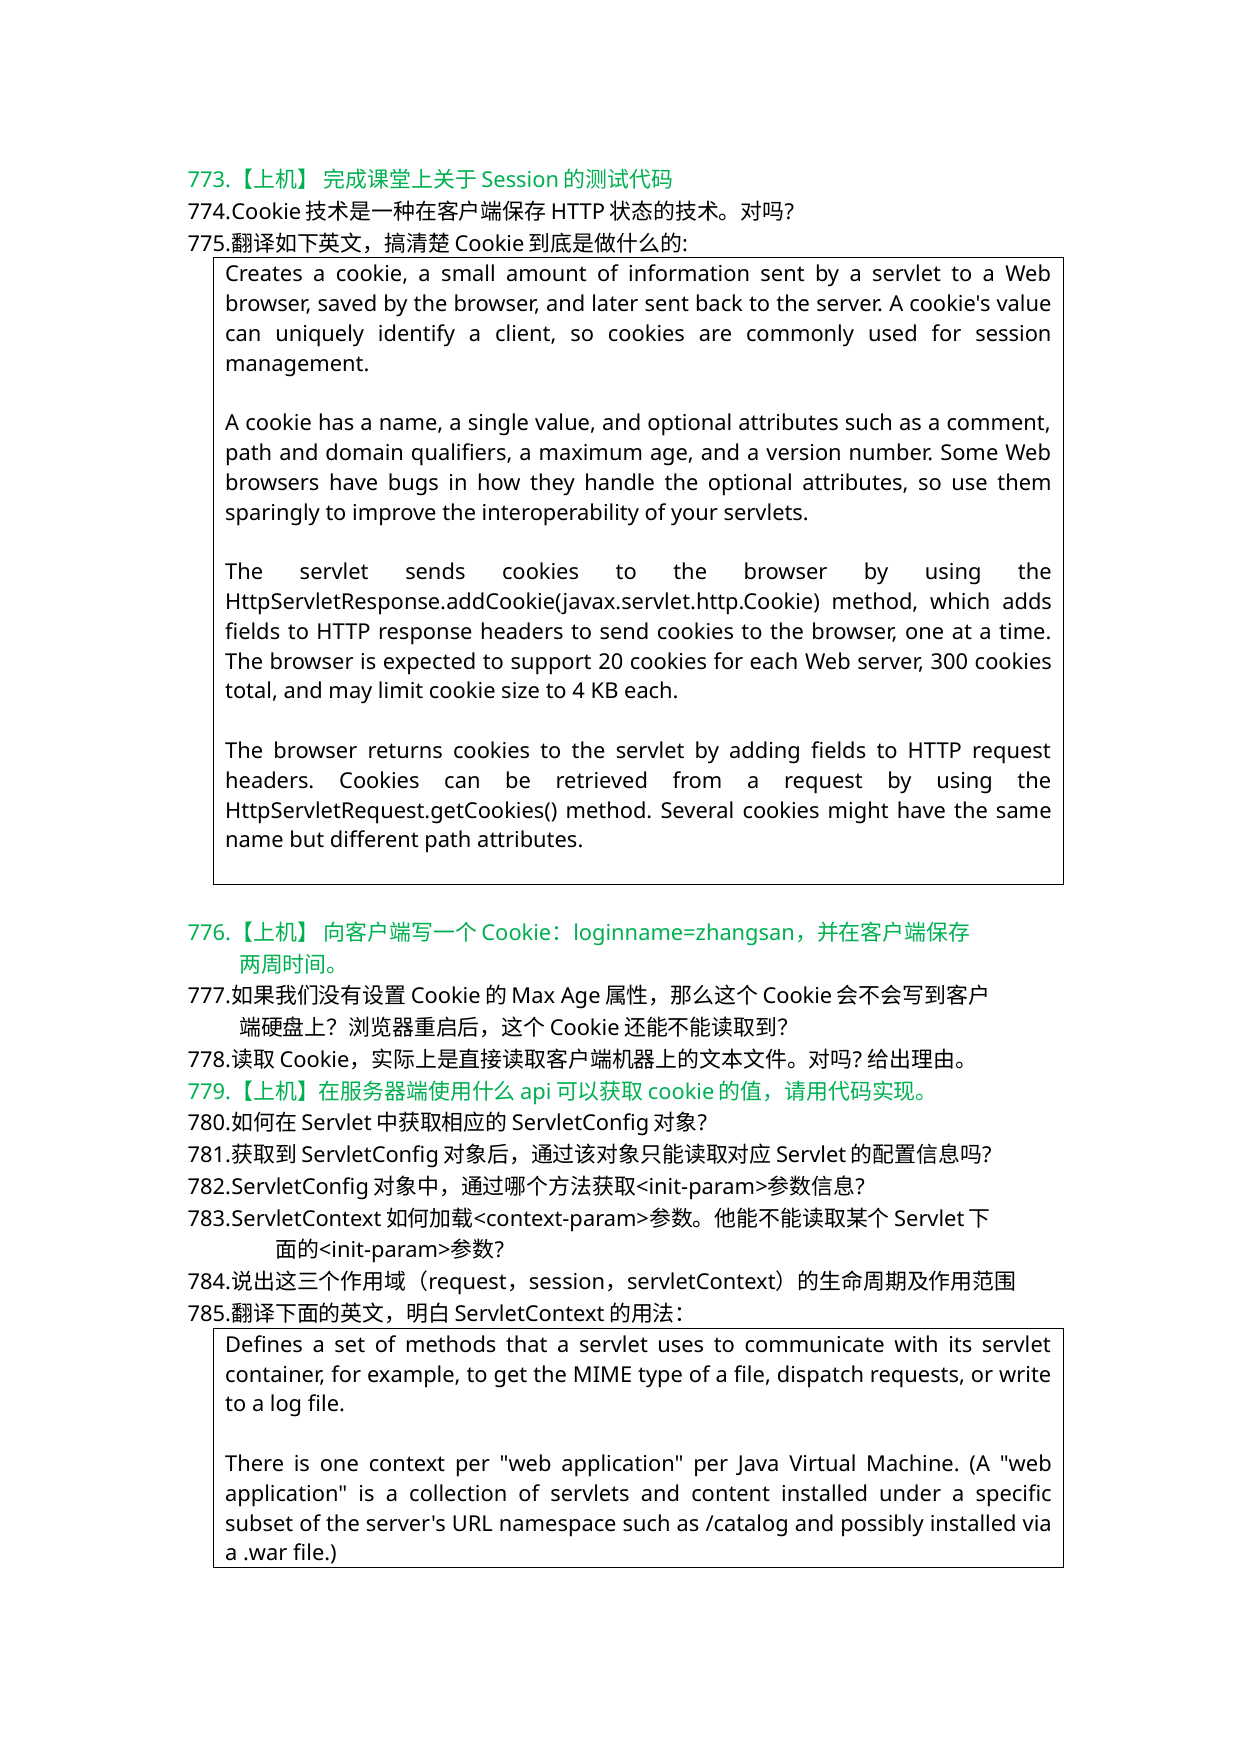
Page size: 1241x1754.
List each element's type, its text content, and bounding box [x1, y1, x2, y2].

list 如何在Servlet中获取相应的ServletConfig对象? [187, 1105, 1053, 1137]
list 【上机】 完成课堂上关于Session的测试代码 [187, 162, 1053, 194]
list 翻译如下英文，搞清楚Cookie到底是做什么的: [187, 226, 1053, 257]
list ServletContext如何加载<context-param>参数。他能不能读取某个Servlet下 面的<init-param>参数? [187, 1201, 1053, 1264]
list ServletConfig对象中，通过哪个方法获取<init-param>参数信息? [187, 1169, 1053, 1201]
list 获取到ServletConfig对象后，通过该对象只能读取对应Servlet的配置信息吗? [187, 1137, 1053, 1169]
list 如果我们没有设置Cookie的Max Age属性，那么这个Cookie会不会写到客户 端硬盘上？浏览器重启后，这个Cookie还能不能读取到？ [187, 978, 1053, 1042]
list 【上机】 向客户端写一个Cookie：loginname=zhangsan，并在客户端保存 两周时间。 [187, 915, 1053, 978]
list 翻译下面的英文，明白ServletContext的用法： [187, 1296, 1053, 1328]
list Cookie技术是一种在客户端保存HTTP状态的技术。对吗? [187, 194, 1053, 226]
list 读取Cookie，实际上是直接读取客户端机器上的文本文件。对吗? 给出理由。 [187, 1042, 1053, 1074]
list 说出这三个作用域（request，session，servletContext）的生命周期及作用范围 [187, 1264, 1053, 1296]
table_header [214, 1329, 1063, 1567]
table_header Creates a cookie, a small amount of information sent by a servlet to a Web browser, saved by the browser, and later sent back to the server. A cookie's value can uniquely identify a client, so cookies are commonly used for session management. A cookie has a name, a single value, and optional attributes such as a comment, path and domain qualifiers, a maximum age, and a version number. Some Web browsers have bugs in how they handle the optional attributes, so use them sparingly to improve the interoperability of your servlets. The servlet sends cookies to the browser by using the HttpServletResponse.addCookie(javax.servlet.http.Cookie) method, which adds fields to HTTP response headers to send cookies to the browser, one at a time. The browser is expected to support 20 cookies for each Web server, 300 cookies total, and may limit cookie size to 4 KB each. The browser returns cookies to the servlet by adding fields to HTTP request headers. Cookies can be retrieved from a request by using the HttpServletRequest.getCookies() method. Several cookies might have the same name but different path attributes. [214, 258, 1063, 884]
list 【上机】在服务器端使用什么api可以获取cookie的值，请用代码实现。 [187, 1074, 1053, 1105]
